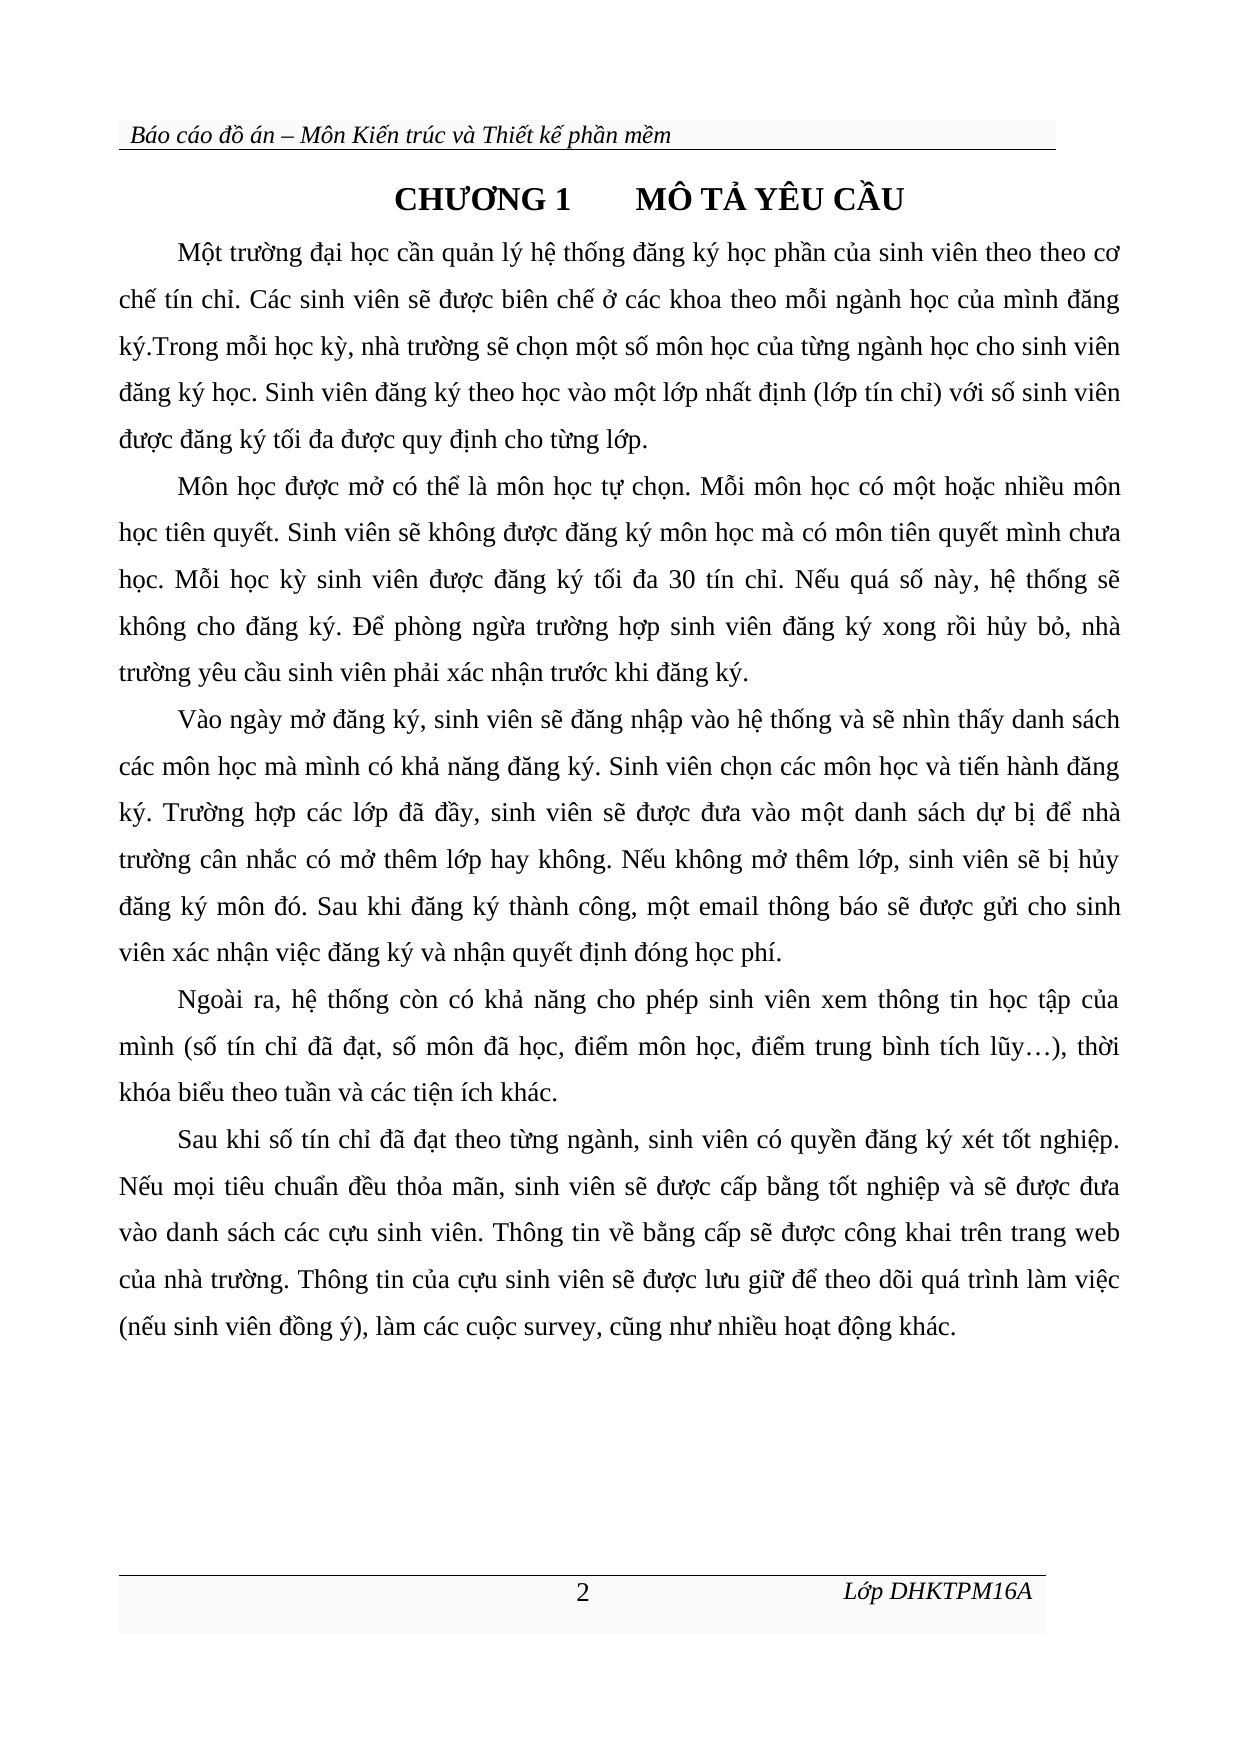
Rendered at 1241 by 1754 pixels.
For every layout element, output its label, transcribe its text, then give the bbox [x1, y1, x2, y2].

text Một trường đại học cần quản lý hệ thống đăng ký học phần của sinh viên theo theo cơ chế tín chỉ. Các sinh viên sẽ được biên chế ở các khoa theo mỗi ngành học của mình đăng ký.Trong mỗi học kỳ, nhà trường sẽ chọn một số môn học của từng ngành học cho sinh viên đăng ký học. Sinh viên đăng ký theo học vào một lớp nhất định (lớp tín chỉ) với số sinh viên được đăng ký tối đa được quy định cho từng lớp. [118, 236, 1122, 454]
text Môn học được mở có thể là môn học tự chọn. Mỗi môn học có một hoặc nhiều môn học tiên quyết. Sinh viên sẽ không được đăng ký môn học mà có môn tiên quyết mình chưa học. Mỗi học kỳ sinh viên được đăng ký tối đa 30 tín chỉ. Nếu quá số này, hệ thống sẽ không cho đăng ký. Để phòng ngừa trường hợp sinh viên đăng ký xong rồi hủy bỏ, nhà trường yêu cầu sinh viên phải xác nhận trước khi đăng ký. [118, 469, 1122, 687]
subtitle MÔ TẢ YÊU CẦU [118, 179, 1122, 217]
text Sau khi số tín chỉ đã đạt theo từng ngành, sinh viên có quyền đăng ký xét tốt nghiệp. Nếu mọi tiêu chuẩn đều thỏa mãn, sinh viên sẽ được cấp bằng tốt nghiệp và sẽ được đưa vào danh sách các cựu sinh viên. Thông tin về bằng cấp sẽ được công khai trên trang web của nhà trường. Thông tin của cựu sinh viên sẽ được lưu giữ để theo dõi quá trình làm việc (nếu sinh viên đồng ý), làm các cuộc survey, cũng như nhiều hoạt động khác. [118, 1123, 1122, 1341]
text Vào ngày mở đăng ký, sinh viên sẽ đăng nhập vào hệ thống và sẽ nhìn thấy danh sách các môn học mà mình có khả năng đăng ký. Sinh viên chọn các môn học và tiến hành đăng ký. Trường hợp các lớp đã đầy, sinh viên sẽ được đưa vào một danh sách dự bị để nhà trường cân nhắc có mở thêm lớp hay không. Nếu không mở thêm lớp, sinh viên sẽ bị hủy đăng ký môn đó. Sau khi đăng ký thành công, một email thông báo sẽ được gửi cho sinh viên xác nhận việc đăng ký và nhận quyết định đóng học phí. [118, 703, 1122, 967]
text Ngoài ra, hệ thống còn có khả năng cho phép sinh viên xem thông tin học tập của mình (số tín chỉ đã đạt, số môn đã học, điểm môn học, điểm trung bình tích lũy…), thời khóa biểu theo tuần và các tiện ích khác. [118, 983, 1122, 1107]
